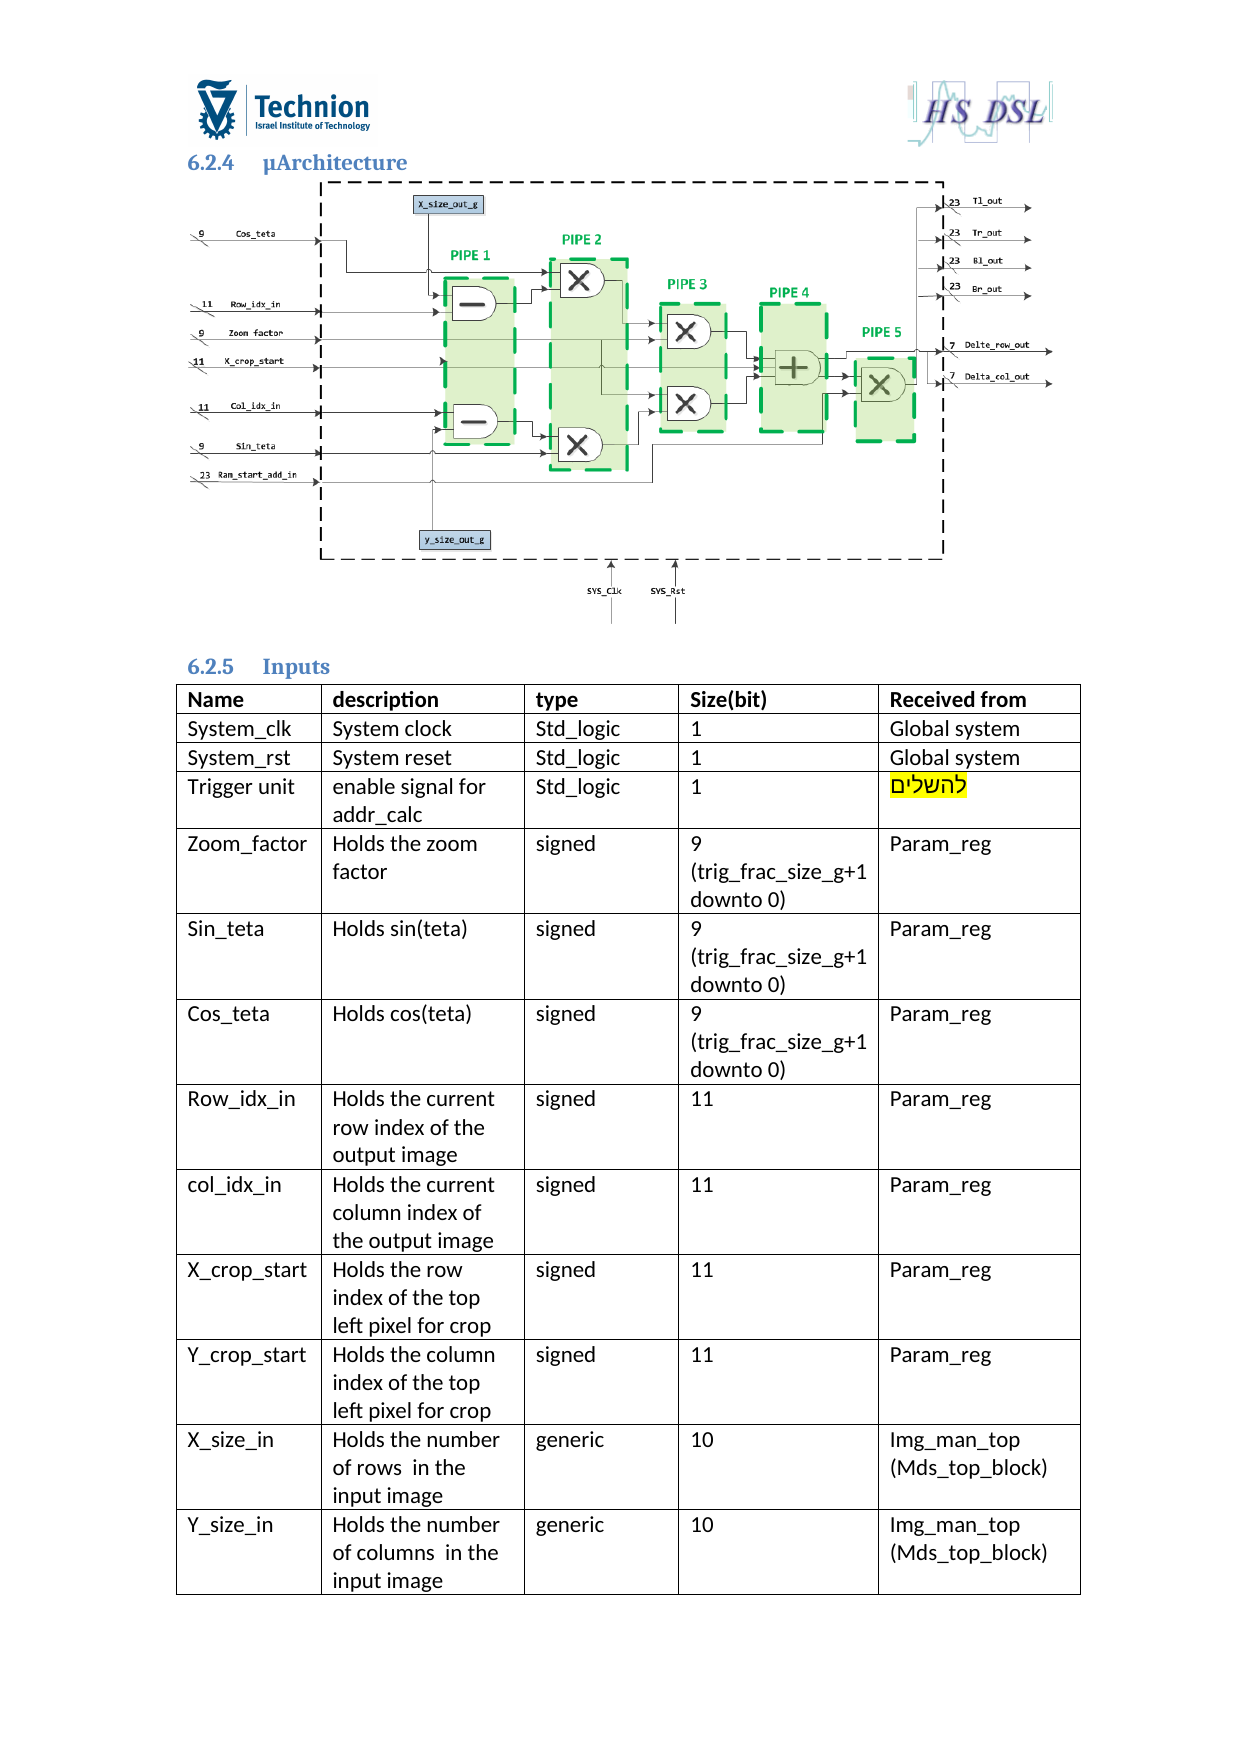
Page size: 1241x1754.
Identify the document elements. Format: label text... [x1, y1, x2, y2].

table_cell X_crop_start [177, 1255, 321, 1339]
table_header type [525, 685, 678, 713]
table_cell generic [525, 1425, 678, 1509]
subtitle Inputs [187, 654, 1053, 680]
table_cell Param_reg [879, 1170, 1080, 1254]
table_cell Holds the row index of the top left pixel for crop [322, 1255, 524, 1339]
table_cell 11 [679, 1170, 878, 1254]
table_cell Param_reg [879, 914, 1080, 998]
table_cell 9 (trig_frac_size_g+1 downto 0) [679, 914, 878, 998]
table_header Name [177, 685, 321, 713]
table_cell Holds the zoom factor [322, 829, 524, 913]
table_cell Trigger unit [177, 772, 321, 828]
table_cell 1 [679, 772, 878, 828]
table_cell Param_reg [879, 1340, 1080, 1424]
table_cell signed [525, 829, 678, 913]
table_header description [322, 685, 524, 713]
table_cell System_clk [177, 714, 321, 742]
table_cell enable signal for addr_calc [322, 772, 524, 828]
table_cell Row_idx_in [177, 1085, 321, 1169]
table_cell System clock [322, 714, 524, 742]
table_cell signed [525, 1255, 678, 1339]
table_cell Holds the column index of the top left pixel for crop [322, 1340, 524, 1424]
table_cell Cos_teta [177, 1000, 321, 1083]
table_cell Global system [879, 743, 1080, 771]
table_cell Param_reg [879, 1085, 1080, 1169]
table_cell Holds sin(teta) [322, 914, 524, 998]
table_cell Holds the current column index of the output image [322, 1170, 524, 1254]
table_cell Std_logic [525, 772, 678, 828]
table_cell Holds the number of rows in the input image [322, 1425, 524, 1509]
picture [187, 74, 378, 147]
table_cell 9 (trig_frac_size_g+1 downto 0) [679, 1000, 878, 1083]
picture [187, 180, 1053, 629]
table_cell Param_reg [879, 829, 1080, 913]
table_cell Zoom_factor [177, 829, 321, 913]
table_cell Std_logic [525, 743, 678, 771]
table_cell Img_man_top (Mds_top_block) [879, 1510, 1080, 1594]
table_cell 1 [679, 714, 878, 742]
table_cell signed [525, 914, 678, 998]
table_cell 11 [679, 1340, 878, 1424]
table_cell Img_man_top (Mds_top_block) [879, 1425, 1080, 1509]
table_header Size(bit) [679, 685, 878, 713]
table_cell Param_reg [879, 1000, 1080, 1083]
table_header Received from [879, 685, 1080, 713]
table_cell Y_crop_start [177, 1340, 321, 1424]
table_cell signed [525, 1340, 678, 1424]
table_cell X_size_in [177, 1425, 321, 1509]
picture [907, 73, 1053, 147]
table_cell signed [525, 1170, 678, 1254]
table_cell signed [525, 1085, 678, 1169]
subtitle µArchitecture [187, 150, 1053, 176]
table_cell System_rst [177, 743, 321, 771]
table_cell Holds the number of columns in the input image [322, 1510, 524, 1594]
table_cell Param_reg [879, 1255, 1080, 1339]
table_cell System reset [322, 743, 524, 771]
table_cell Y_size_in [177, 1510, 321, 1594]
table_cell 11 [679, 1085, 878, 1169]
table_cell 1 [679, 743, 878, 771]
table_cell 9 (trig_frac_size_g+1 downto 0) [679, 829, 878, 913]
table_cell Holds the current row index of the output image [322, 1085, 524, 1169]
table_cell להשלים [879, 772, 1080, 828]
table_cell Sin_teta [177, 914, 321, 998]
table_cell col_idx_in [177, 1170, 321, 1254]
table_cell generic [525, 1510, 678, 1594]
table_cell Holds cos(teta) [322, 1000, 524, 1083]
table_cell signed [525, 1000, 678, 1083]
table_cell 11 [679, 1255, 878, 1339]
table_cell Std_logic [525, 714, 678, 742]
table_cell 10 [679, 1510, 878, 1594]
table_cell Global system [879, 714, 1080, 742]
table_cell 10 [679, 1425, 878, 1509]
